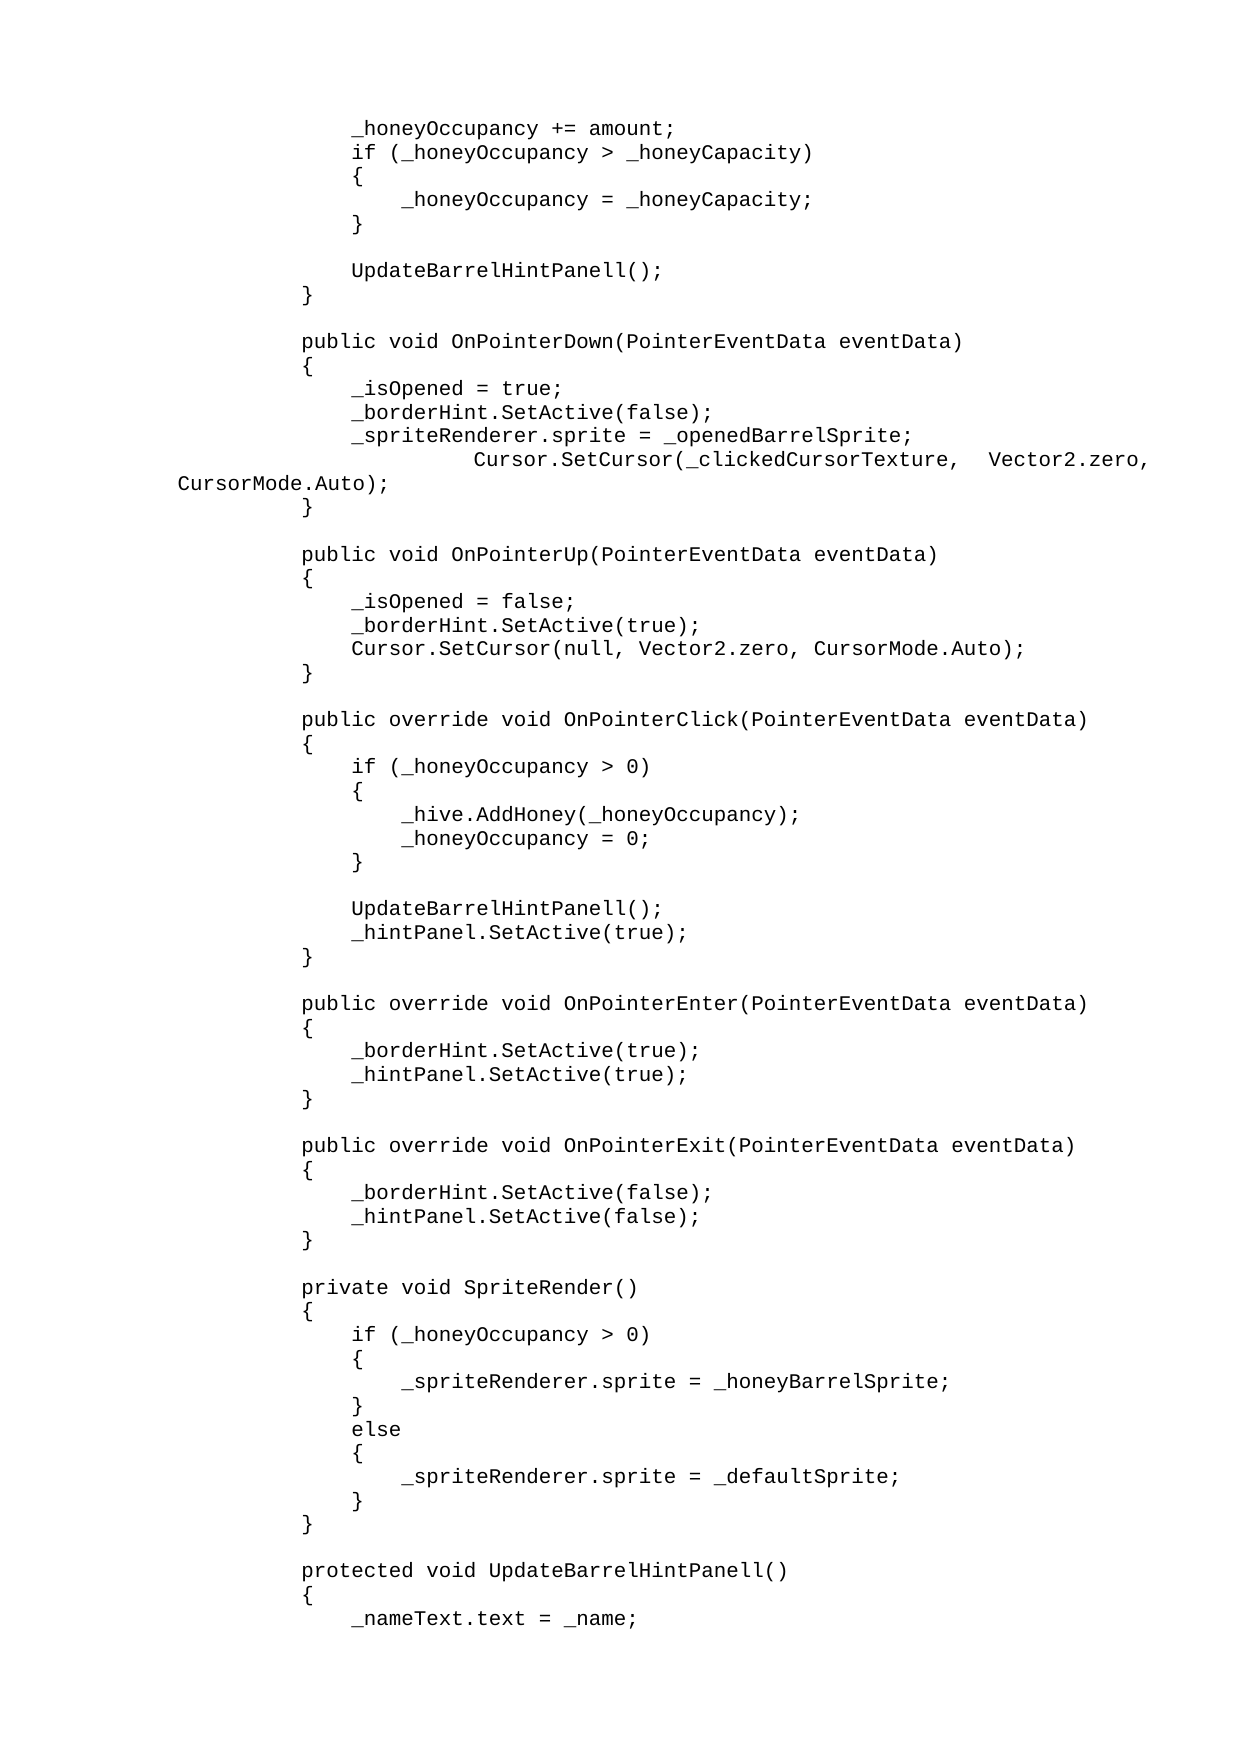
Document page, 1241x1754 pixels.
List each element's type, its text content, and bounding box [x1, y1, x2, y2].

text if (_honeyOccupancy > 0) [177, 1324, 1152, 1348]
text UpdateBarrelHintPanell(); [177, 898, 1152, 922]
text { [177, 1017, 1152, 1040]
text } [177, 946, 1152, 969]
text } [177, 284, 1152, 307]
text if (_honeyOccupancy > 0) [177, 757, 1152, 780]
text protected void UpdateBarrelHintPanell() [177, 1561, 1152, 1584]
text } [177, 1489, 1152, 1513]
text } [177, 1395, 1152, 1419]
text { [177, 567, 1152, 591]
text { [177, 354, 1152, 378]
text _honeyOccupancy += amount; [177, 118, 1152, 142]
text } [177, 851, 1152, 875]
text _honeyOccupancy = _honeyCapacity; [177, 189, 1152, 213]
text UpdateBarrelHintPanell(); [177, 260, 1152, 284]
text _borderHint.SetActive(true); [177, 615, 1152, 638]
text _borderHint.SetActive(true); [177, 1040, 1152, 1064]
text public void OnPointerUp(PointerEventData eventData) [177, 544, 1152, 567]
text public override void OnPointerEnter(PointerEventData eventData) [177, 993, 1152, 1017]
text } [177, 662, 1152, 686]
text { [177, 165, 1152, 189]
text public override void OnPointerClick(PointerEventData eventData) [177, 709, 1152, 733]
text public override void OnPointerExit(PointerEventData eventData) [177, 1135, 1152, 1158]
text { [177, 1300, 1152, 1324]
text } [177, 1513, 1152, 1537]
text } [177, 496, 1152, 520]
text else [177, 1419, 1152, 1442]
text if (_honeyOccupancy > _honeyCapacity) [177, 142, 1152, 165]
text { [177, 1584, 1152, 1608]
text _honeyOccupancy = 0; [177, 827, 1152, 851]
text { [177, 733, 1152, 757]
text _isOpened = false; [177, 591, 1152, 615]
text Cursor.SetCursor(_clickedCursorTexture, Vector2.zero, CursorMode.Auto); [177, 449, 1152, 496]
text _borderHint.SetActive(false); [177, 402, 1152, 426]
text _borderHint.SetActive(false); [177, 1182, 1152, 1206]
text } [177, 1229, 1152, 1253]
text { [177, 1442, 1152, 1466]
text _spriteRenderer.sprite = _defaultSprite; [177, 1466, 1152, 1489]
text _spriteRenderer.sprite = _honeyBarrelSprite; [177, 1371, 1152, 1395]
text { [177, 1348, 1152, 1371]
text { [177, 780, 1152, 804]
text } [177, 1088, 1152, 1111]
text _hive.AddHoney(_honeyOccupancy); [177, 804, 1152, 827]
text _hintPanel.SetActive(true); [177, 1064, 1152, 1088]
text Cursor.SetCursor(null, Vector2.zero, CursorMode.Auto); [177, 638, 1152, 662]
text { [177, 1158, 1152, 1182]
text _hintPanel.SetActive(true); [177, 922, 1152, 946]
text } [177, 213, 1152, 236]
text _isOpened = true; [177, 378, 1152, 402]
text private void SpriteRender() [177, 1277, 1152, 1300]
text _nameText.text = _name; [177, 1608, 1152, 1631]
text _hintPanel.SetActive(false); [177, 1206, 1152, 1229]
text _spriteRenderer.sprite = _openedBarrelSprite; [177, 426, 1152, 449]
text public void OnPointerDown(PointerEventData eventData) [177, 331, 1152, 354]
